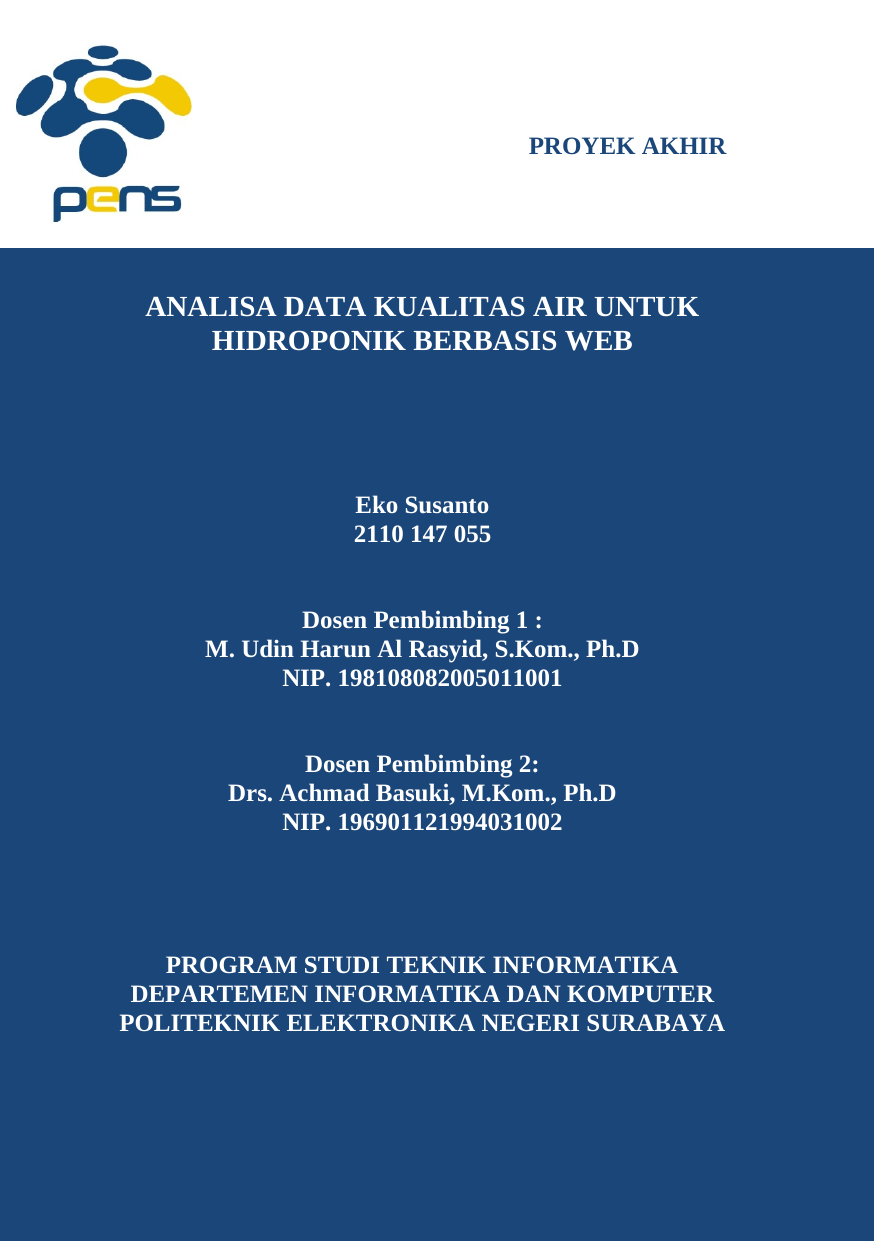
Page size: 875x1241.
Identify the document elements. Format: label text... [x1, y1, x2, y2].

text Dosen Pembimbing 1 : [118, 605, 726, 634]
text PROYEK AKHIR [193, 131, 726, 160]
text 2110 147 055 [118, 519, 726, 548]
text ANALISA DATA KUALITAS AIR UNTUK HIDROPONIK BERBASIS WEB [118, 289, 726, 356]
text DEPARTEMEN INFORMATIKA DAN KOMPUTER [118, 979, 726, 1008]
text Dosen Pembimbing 2: [118, 749, 726, 778]
text Eko Susanto [118, 490, 726, 519]
text POLITEKNIK ELEKTRONIKA NEGERI SURABAYA [118, 1008, 726, 1037]
picture [14, 42, 193, 223]
text M. Udin Harun Al Rasyid, S.Kom., Ph.D [118, 634, 726, 663]
text Drs. Achmad Basuki, M.Kom., Ph.D [118, 778, 726, 807]
text NIP. 196901121994031002 [118, 807, 726, 835]
text NIP. 198108082005011001 [118, 663, 726, 692]
text PROGRAM STUDI TEKNIK INFORMATIKA [118, 950, 726, 979]
